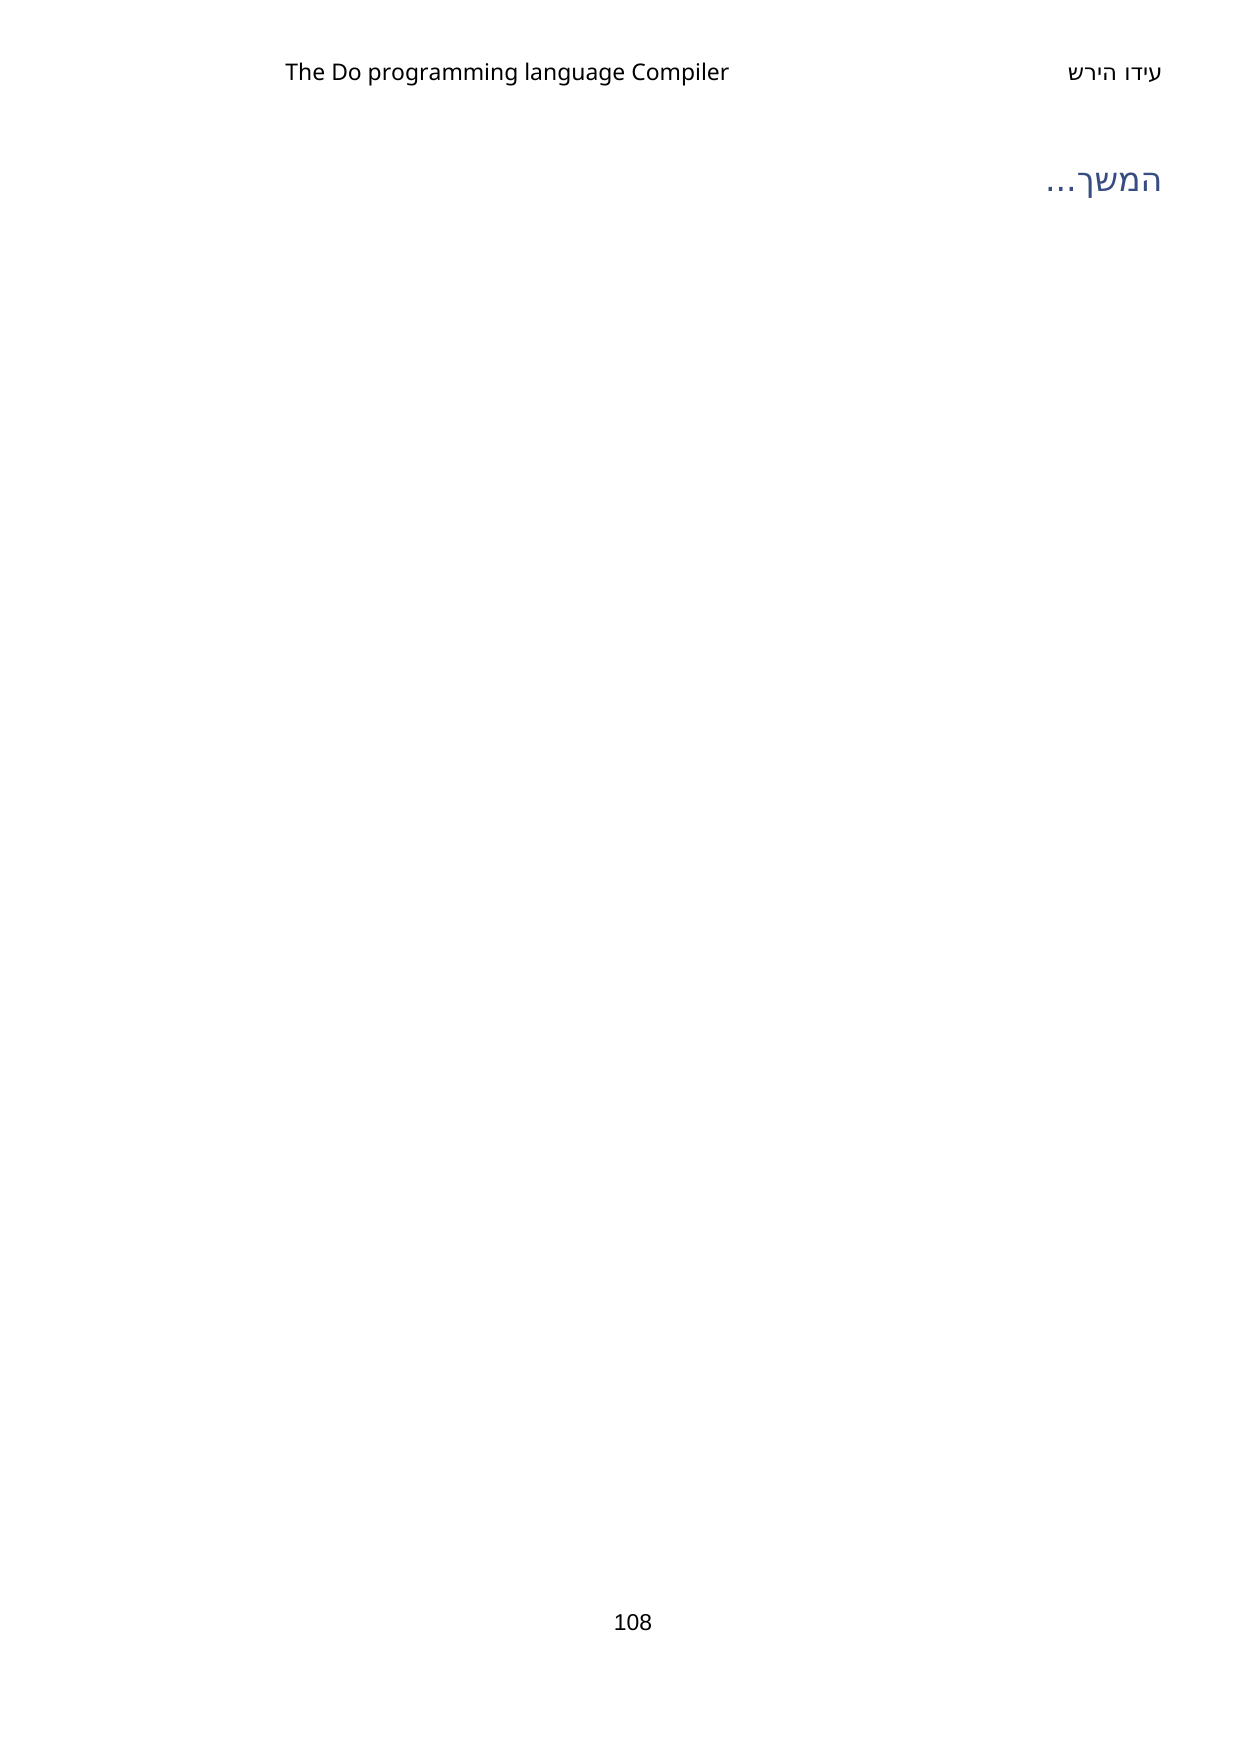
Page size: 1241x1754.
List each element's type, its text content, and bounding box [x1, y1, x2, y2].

subtitle המשך... [103, 161, 1162, 200]
